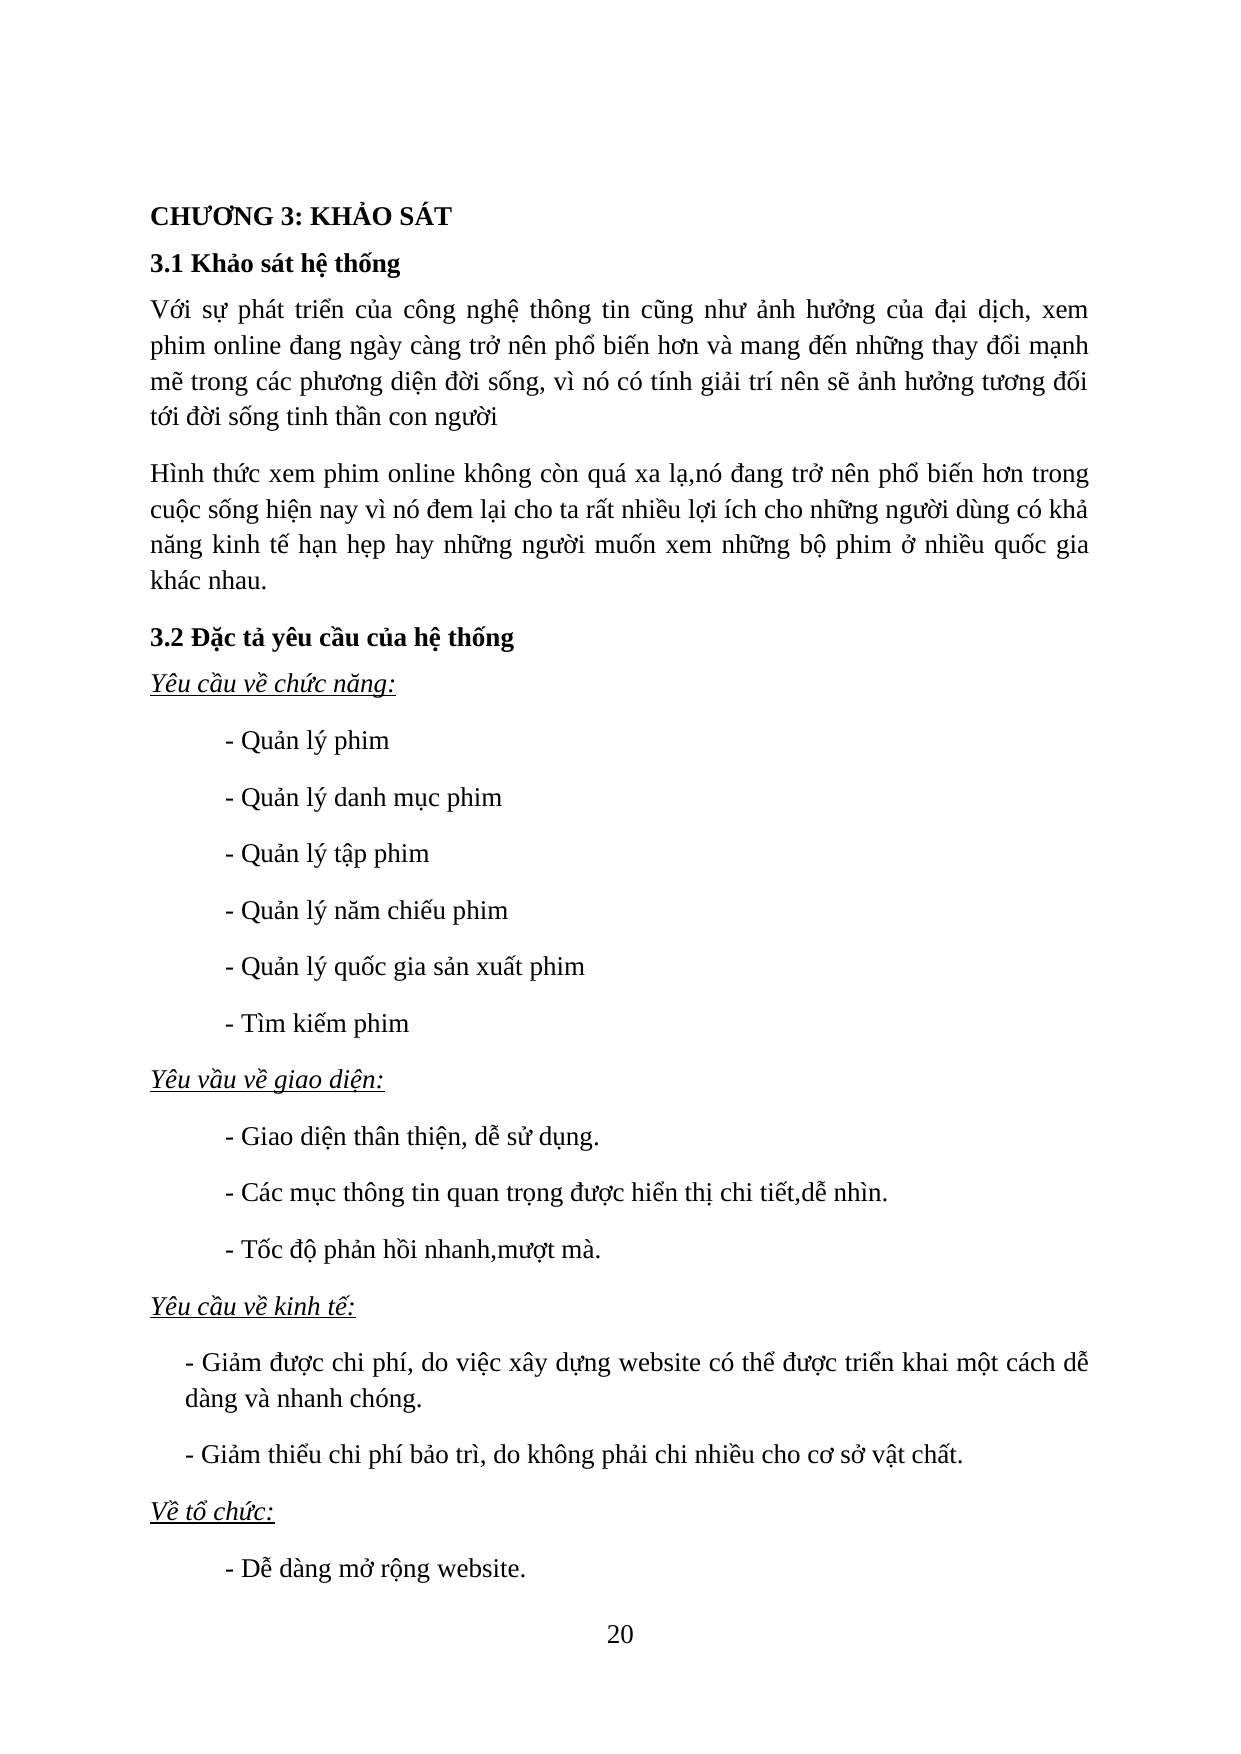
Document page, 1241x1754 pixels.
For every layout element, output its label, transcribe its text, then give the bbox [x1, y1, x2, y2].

text - Dễ dàng mở rộng website. [150, 1552, 1090, 1583]
text Yêu cầu về chức năng: [150, 667, 1090, 699]
text - Quản lý danh mục phim [150, 781, 1090, 812]
text - Giao diện thân thiện, dễ sử dụng. [150, 1120, 1090, 1151]
text - Tốc độ phản hồi nhanh,mượt mà. [150, 1233, 1090, 1264]
text - Quản lý phim [225, 724, 1090, 755]
text - Quản lý tập phim [150, 837, 1090, 868]
subtitle CHƯƠNG 3: KHẢO SÁT [150, 200, 1090, 231]
text - Giảm được chi phí, do việc xây dựng website có thể được triển khai một cách dễ dàng và nhanh chóng. [185, 1346, 1090, 1413]
text Yêu vầu về giao diện: [150, 1063, 1090, 1094]
text - Các mục thông tin quan trọng được hiển thị chi tiết,dễ nhìn. [150, 1177, 1090, 1208]
text Với sự phát triển của công nghệ thông tin cũng như ảnh hưởng của đại dịch, xem phim online đang ngày càng trở nên phổ biến hơn và mang đến những thay đổi mạnh mẽ trong các phương diện đời sống, vì nó có tính giải trí nên sẽ ảnh hưởng tương đối tới đời sống tinh thần con người [150, 293, 1090, 432]
subtitle 3.1 Khảo sát hệ thống [150, 247, 1090, 278]
text - Giảm thiểu chi phí bảo trì, do không phải chi nhiều cho cơ sở vật chất. [185, 1438, 1090, 1470]
text Về tổ chức: [150, 1495, 1090, 1526]
text Hình thức xem phim online không còn quá xa lạ,nó đang trở nên phổ biến hơn trong cuộc sống hiện nay vì nó đem lại cho ta rất nhiều lợi ích cho những người dùng có khả năng kinh tế hạn hẹp hay những người muốn xem những bộ phim ở nhiều quốc gia khác nhau. [150, 457, 1090, 595]
text Yêu cầu về kinh tế: [150, 1290, 1090, 1321]
text - Quản lý quốc gia sản xuất phim [150, 950, 1090, 981]
text - Tìm kiếm phim [150, 1007, 1090, 1038]
subtitle 3.2 Đặc tả yêu cầu của hệ thống [150, 621, 1090, 652]
text - Quản lý năm chiếu phim [150, 894, 1090, 925]
